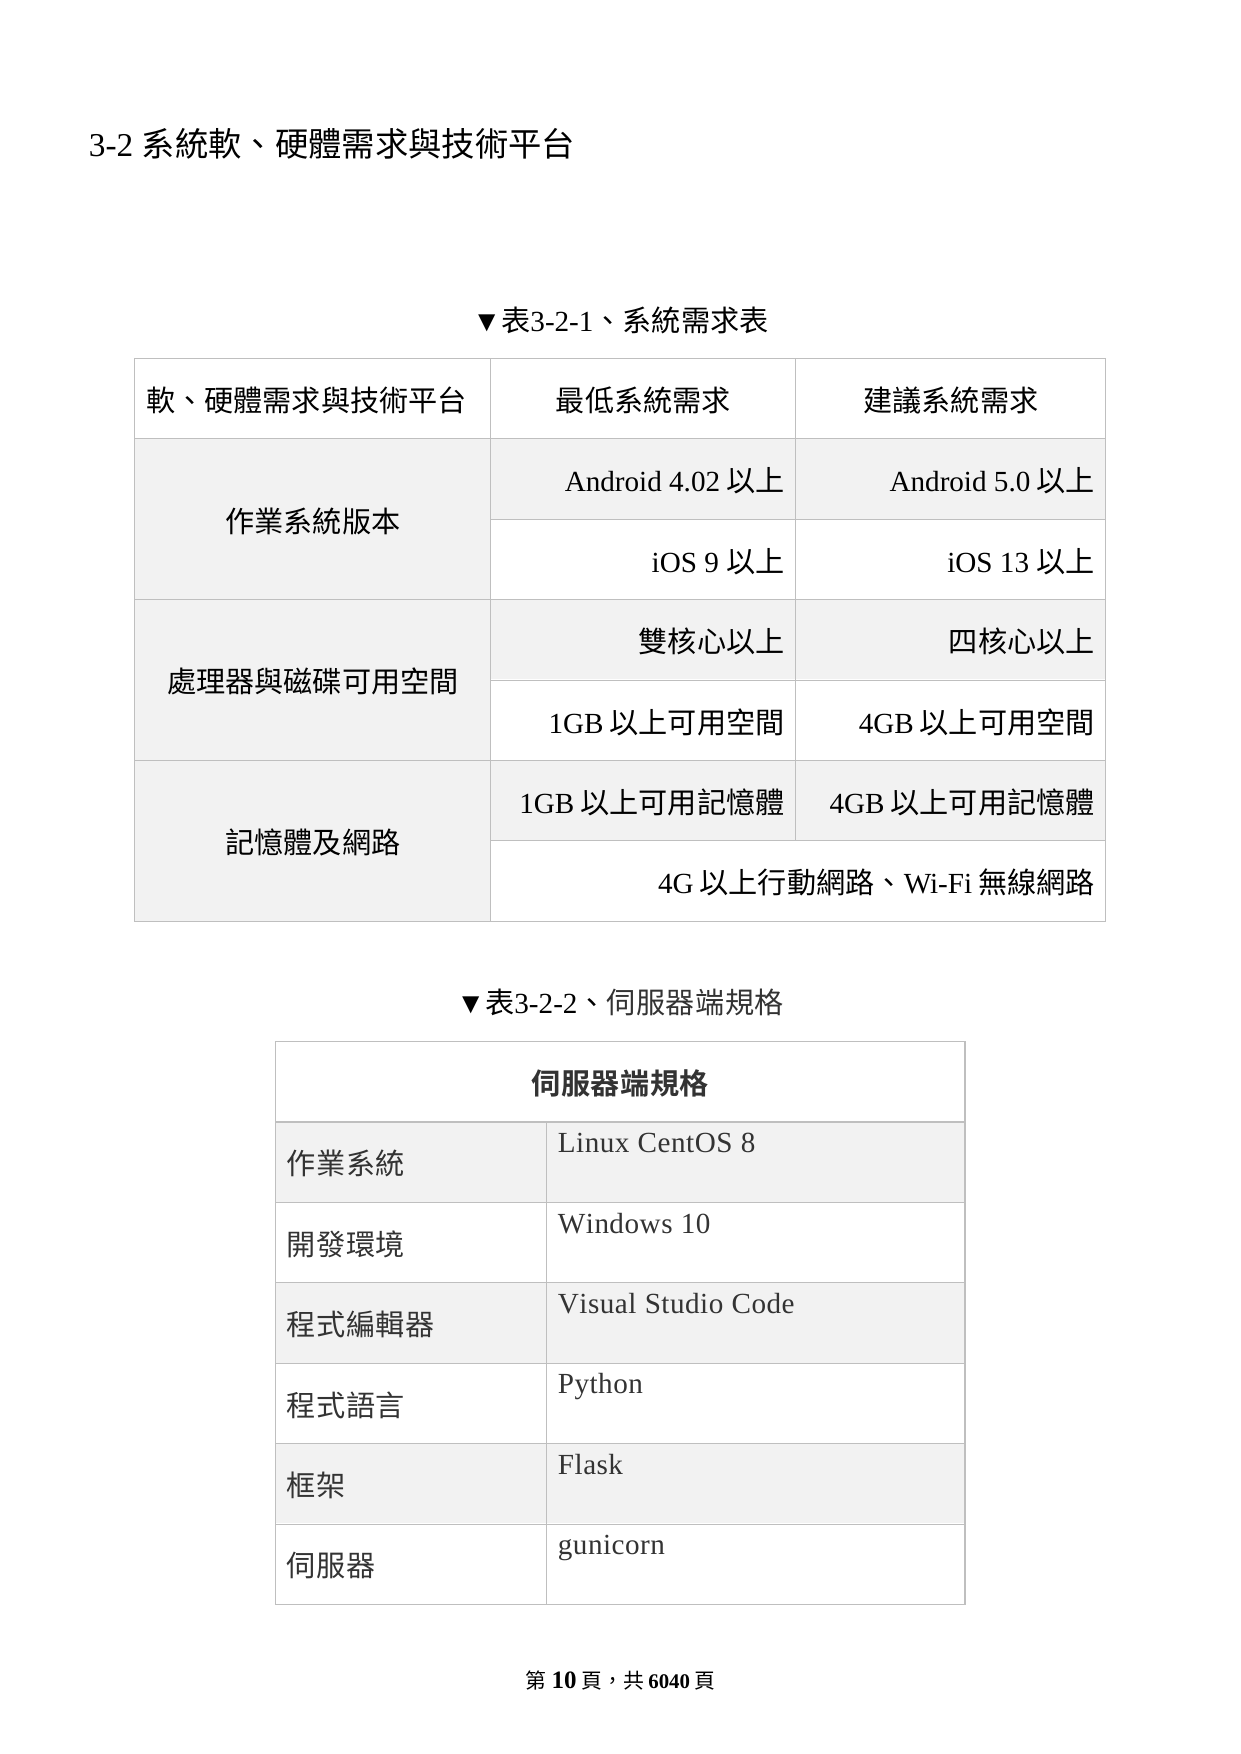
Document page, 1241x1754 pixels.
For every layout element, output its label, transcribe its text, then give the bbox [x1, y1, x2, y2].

table_cell 框架 [276, 1444, 546, 1523]
subtitle 系統軟、硬體需求與技術平台 [89, 103, 1152, 182]
table_cell Android 4.02以上 [491, 439, 795, 519]
table_cell 開發環境 [276, 1203, 546, 1282]
table_cell 1GB以上可用記憶體 [491, 761, 795, 840]
table_cell 記憶體及網路 [135, 761, 490, 921]
table_cell 雙核心以上 [491, 600, 795, 679]
table_cell 4GB以上可用空間 [796, 681, 1105, 760]
table_cell Android 5.0以上 [796, 439, 1105, 519]
table_header 軟、硬體需求與技術平台 [135, 359, 490, 438]
table_header 建議系統需求 [796, 359, 1105, 438]
table_cell Python [547, 1364, 964, 1443]
table_cell 1GB以上可用空間 [491, 681, 795, 760]
table_cell Visual Studio Code [547, 1283, 964, 1363]
table_cell 程式語言 [276, 1364, 546, 1443]
table_header 最低系統需求 [491, 359, 795, 438]
table_header 伺服器端規格 [276, 1042, 964, 1121]
table_cell 處理器與磁碟可用空間 [135, 600, 490, 760]
table_cell Linux CentOS 8 [547, 1123, 964, 1202]
table_cell 作業系統版本 [135, 439, 490, 599]
table_cell gunicorn [547, 1525, 964, 1604]
table_cell iOS 13 以上 [796, 520, 1105, 599]
table_cell Flask [547, 1444, 964, 1523]
table_cell iOS 9 以上 [491, 520, 795, 599]
table_cell 4GB以上可用記憶體 [796, 761, 1105, 840]
table_cell 4G以上行動網路、Wi-Fi無線網路 [491, 841, 1105, 921]
table_cell 伺服器 [276, 1525, 546, 1604]
table_cell 程式編輯器 [276, 1283, 546, 1363]
table_cell 作業系統 [276, 1123, 546, 1202]
table_cell 四核心以上 [796, 600, 1105, 679]
table_cell Windows 10 [547, 1203, 964, 1282]
